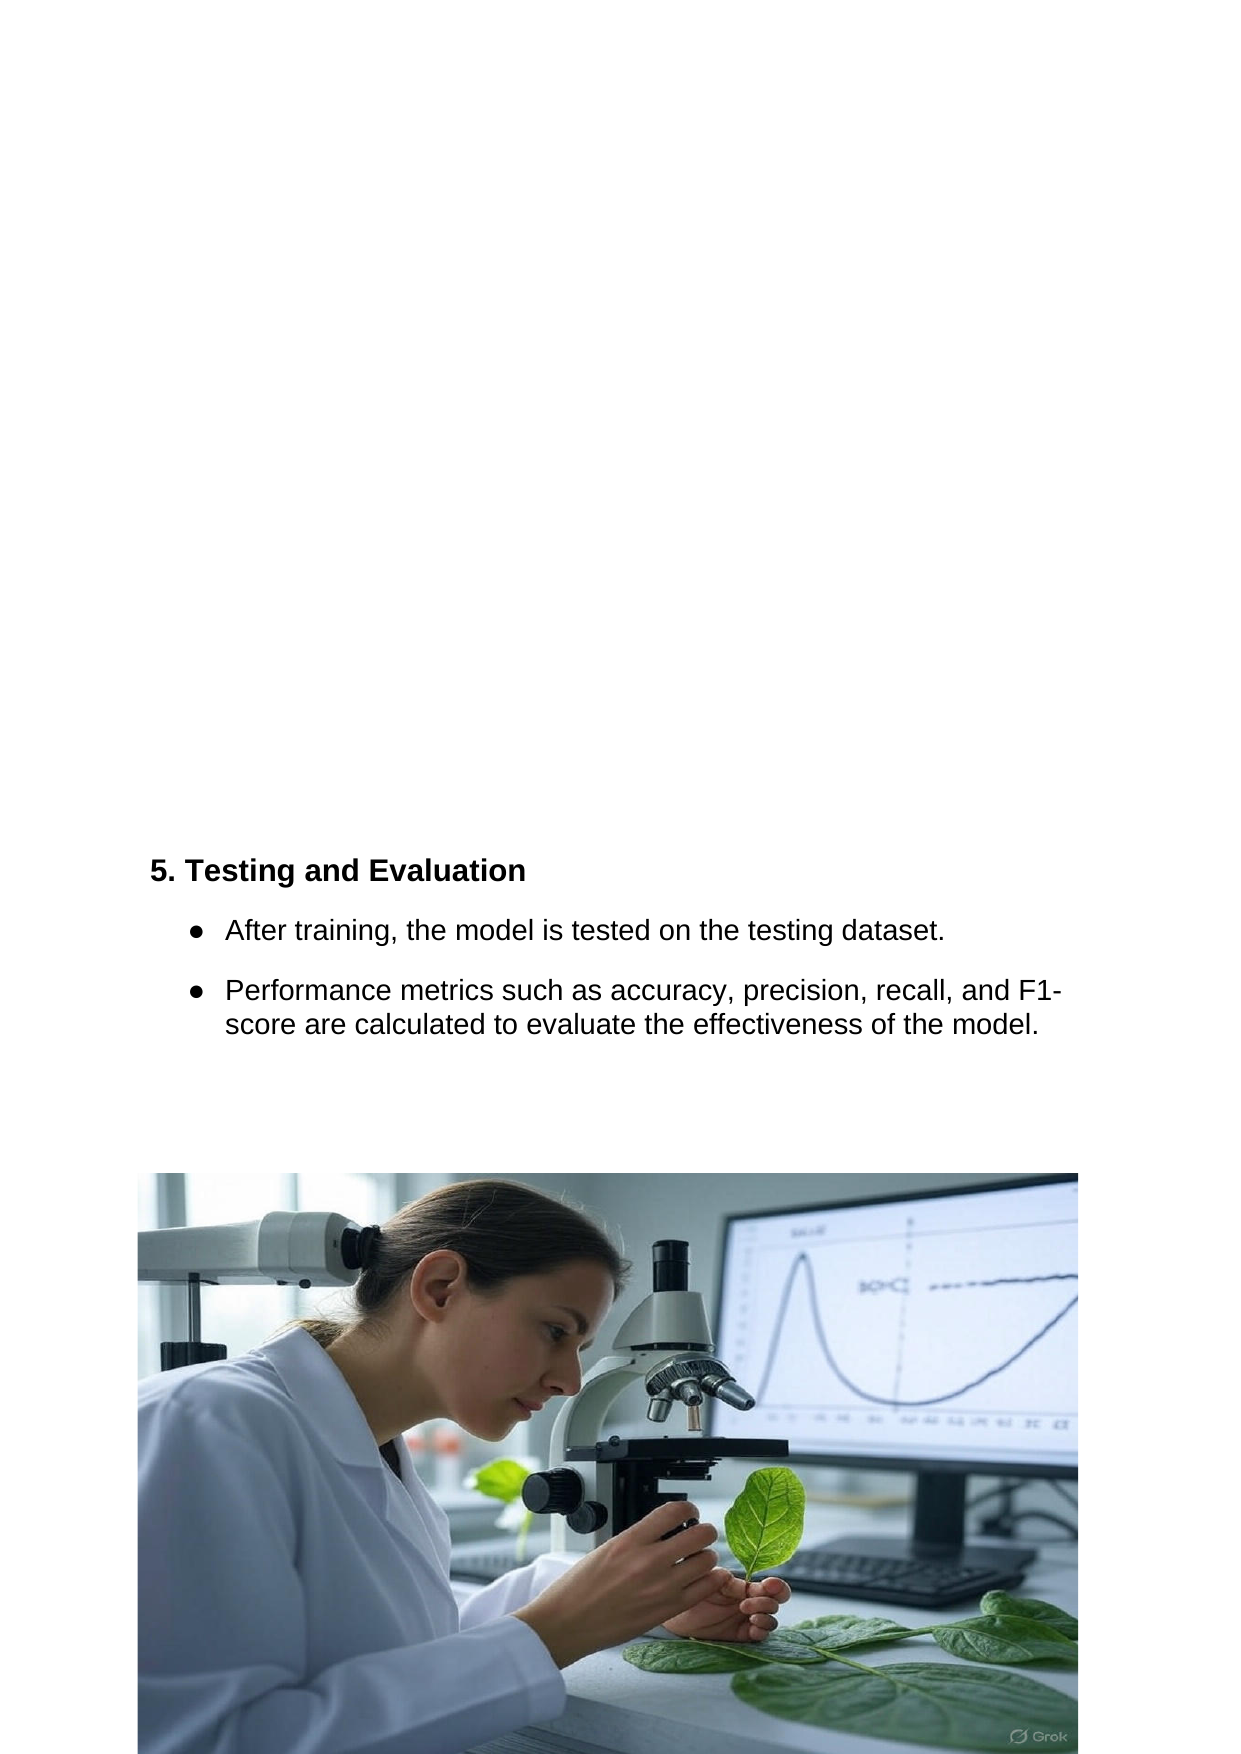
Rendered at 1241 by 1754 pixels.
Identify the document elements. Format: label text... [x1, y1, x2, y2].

list After training, the model is tested on the testing dataset. [187, 913, 1090, 973]
subtitle 5. Testing and Evaluation [150, 852, 1090, 888]
picture [137, 1173, 1079, 1754]
list Performance metrics such as accuracy, precision, recall, and F1-score are calculated to evaluate the effectiveness of the model. [187, 973, 1090, 1040]
